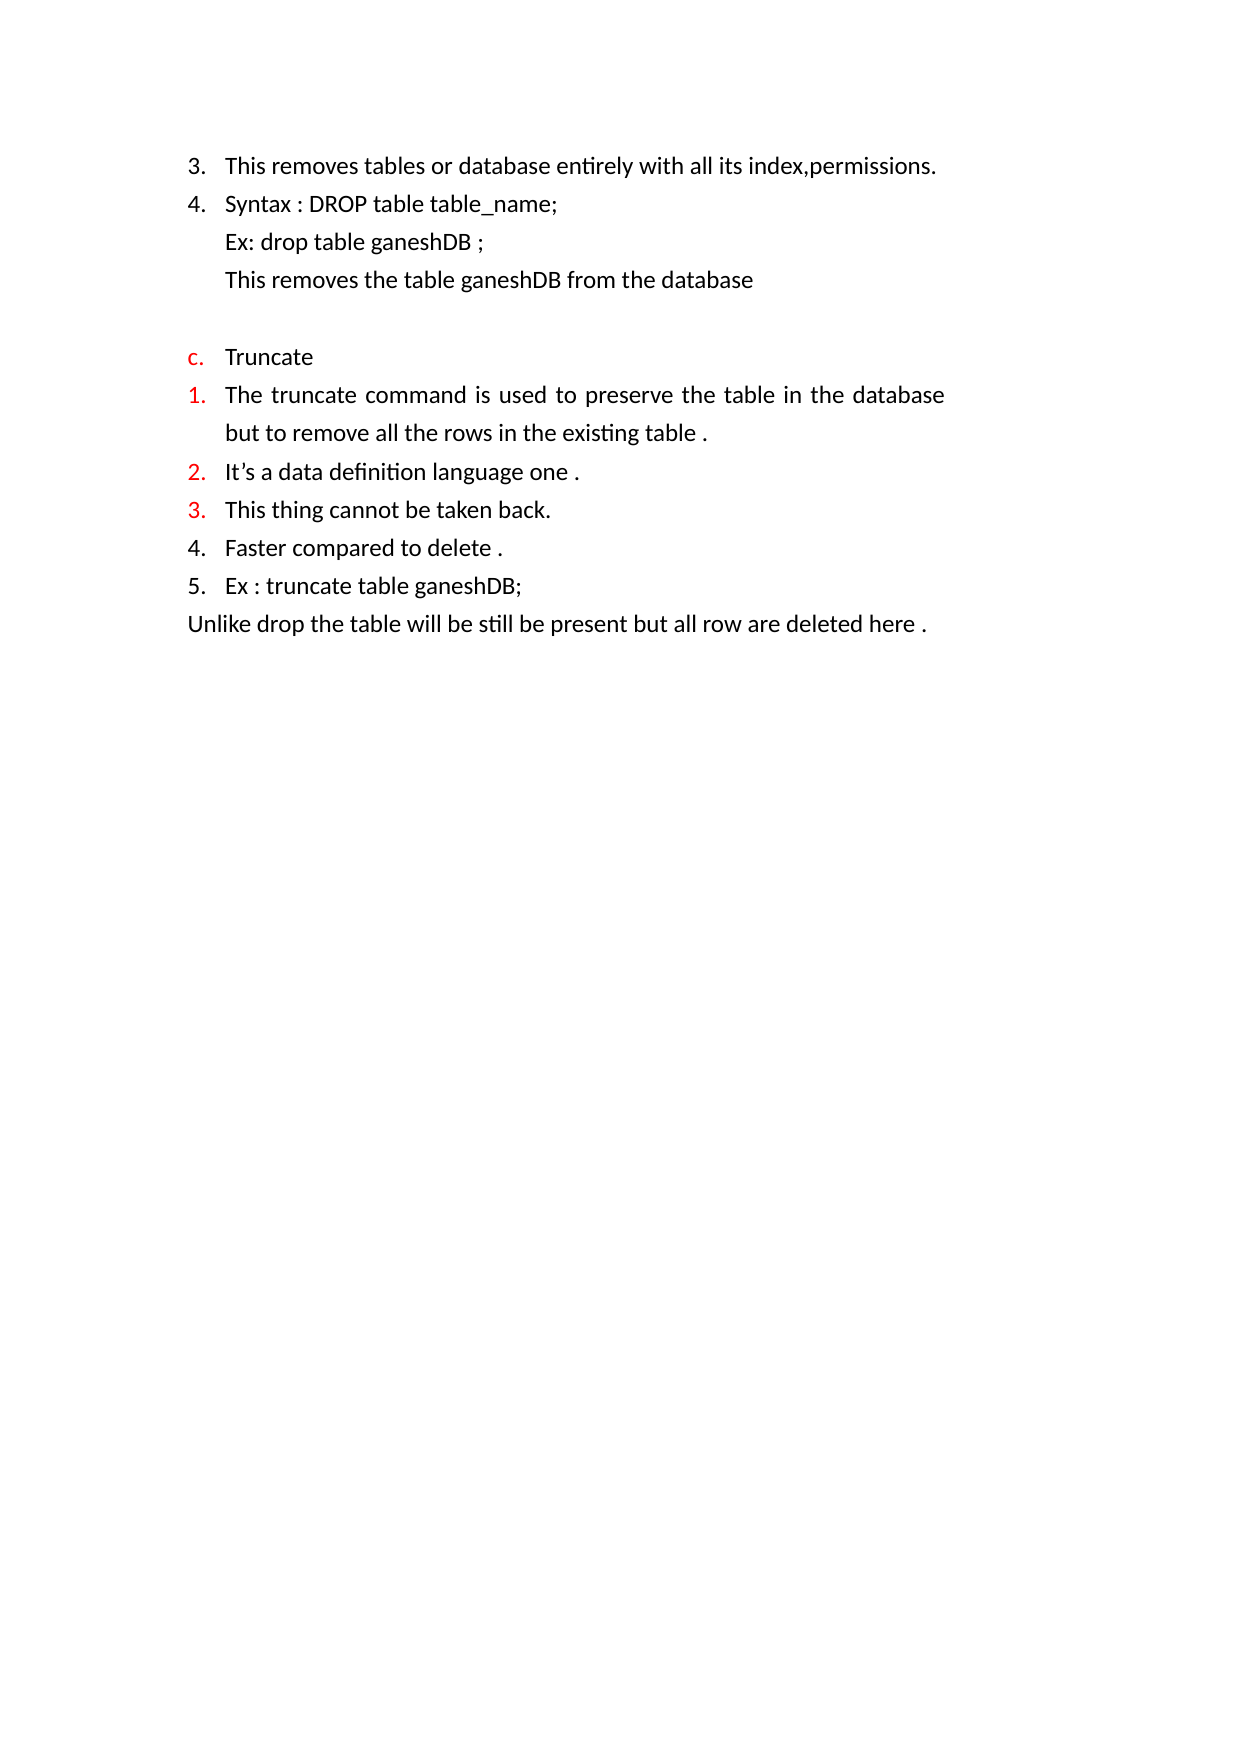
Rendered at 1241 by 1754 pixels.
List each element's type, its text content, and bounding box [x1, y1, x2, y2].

list It’s a data definition language one . [187, 456, 946, 486]
list Truncate [187, 341, 946, 372]
list Syntax : DROP table table_name; [187, 188, 946, 219]
list The truncate command is used to preserve the table in the database but to remove all the rows in the existing table . [187, 379, 946, 448]
text Unlike drop the table will be still be present but all row are deleted here . [187, 608, 946, 639]
list This removes tables or database entirely with all its index,permissions. [187, 150, 946, 181]
list This thing cannot be taken back. [187, 494, 946, 524]
list Ex: drop table ganeshDB ; [225, 226, 946, 257]
list Faster compared to delete . [187, 532, 946, 562]
list Ex : truncate table ganeshDB; [187, 570, 946, 601]
list This removes the table ganeshDB from the database [225, 264, 946, 295]
